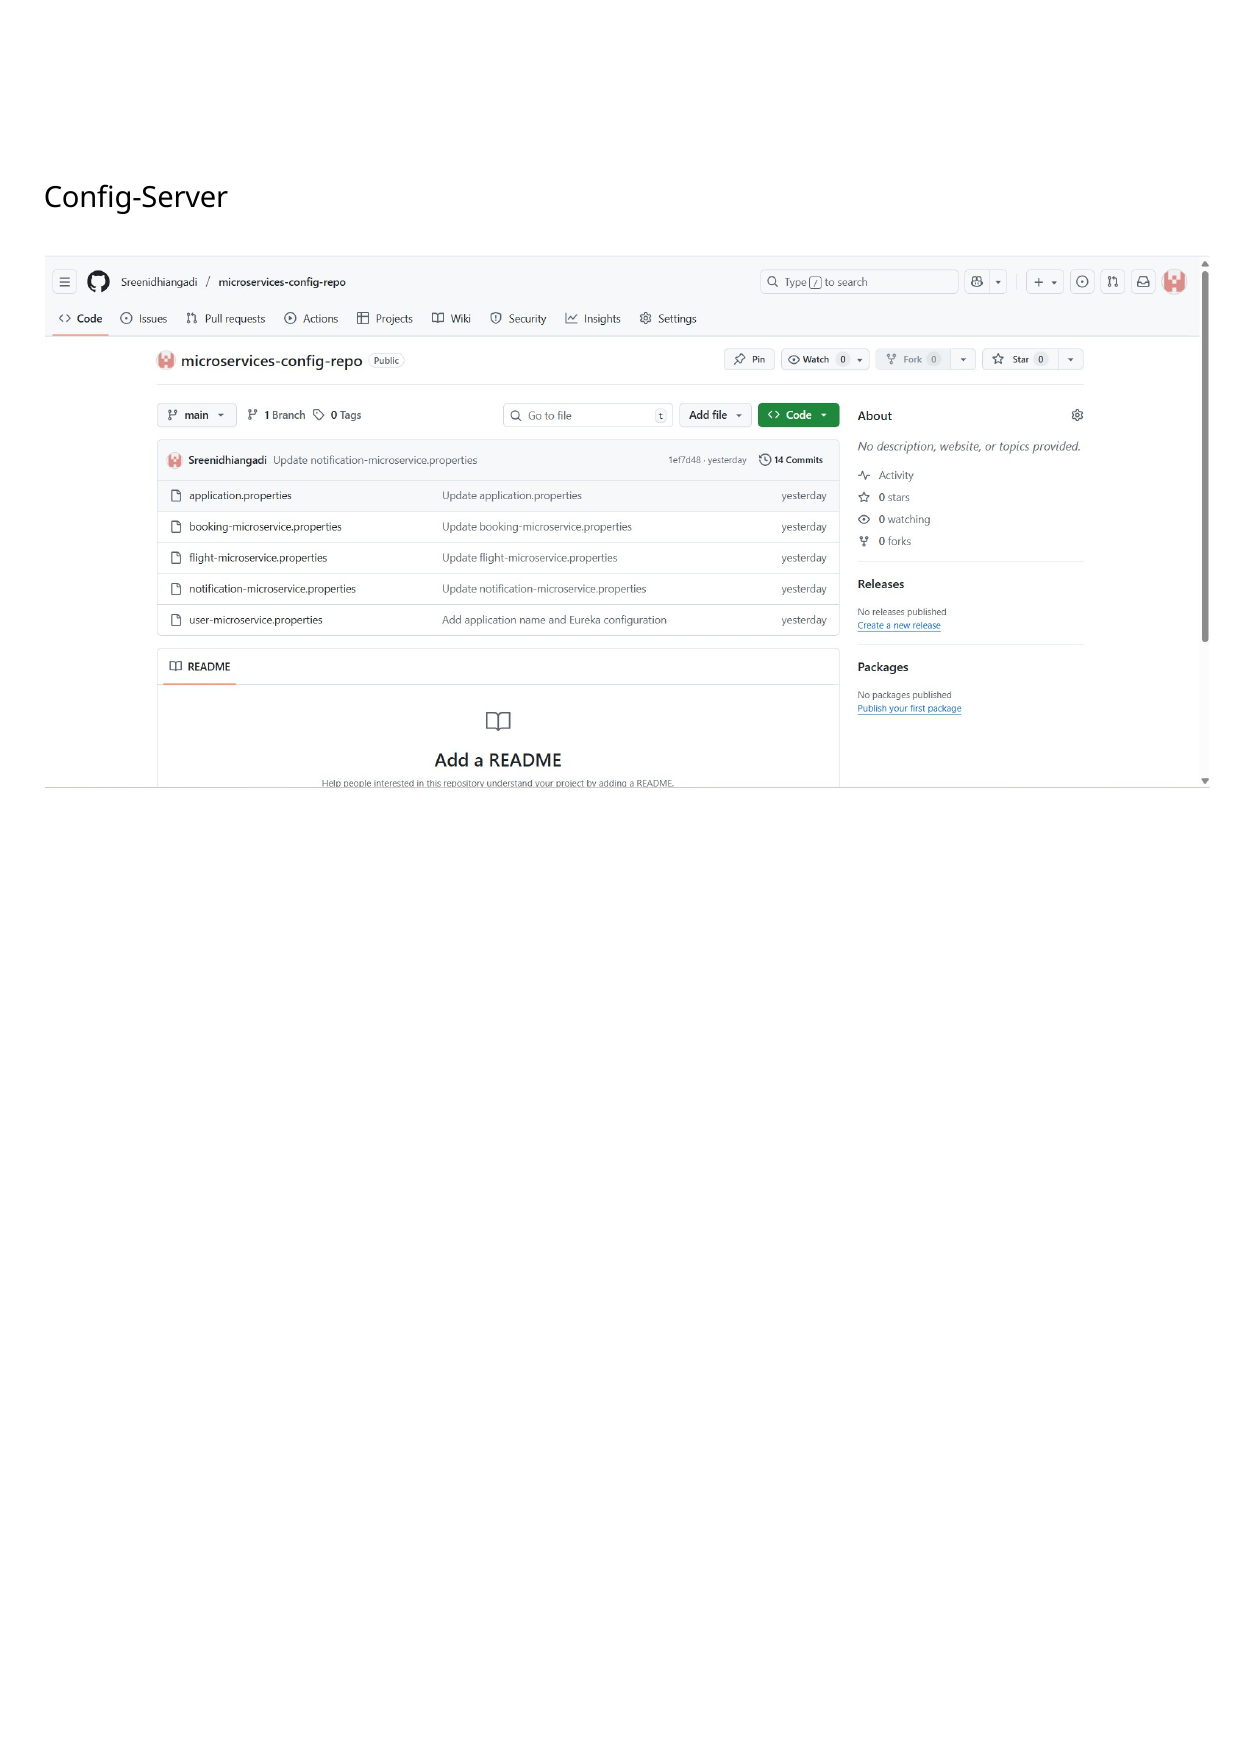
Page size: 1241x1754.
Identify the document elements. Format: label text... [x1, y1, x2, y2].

text Config-Server [15, 177, 1240, 216]
picture [45, 255, 1210, 788]
